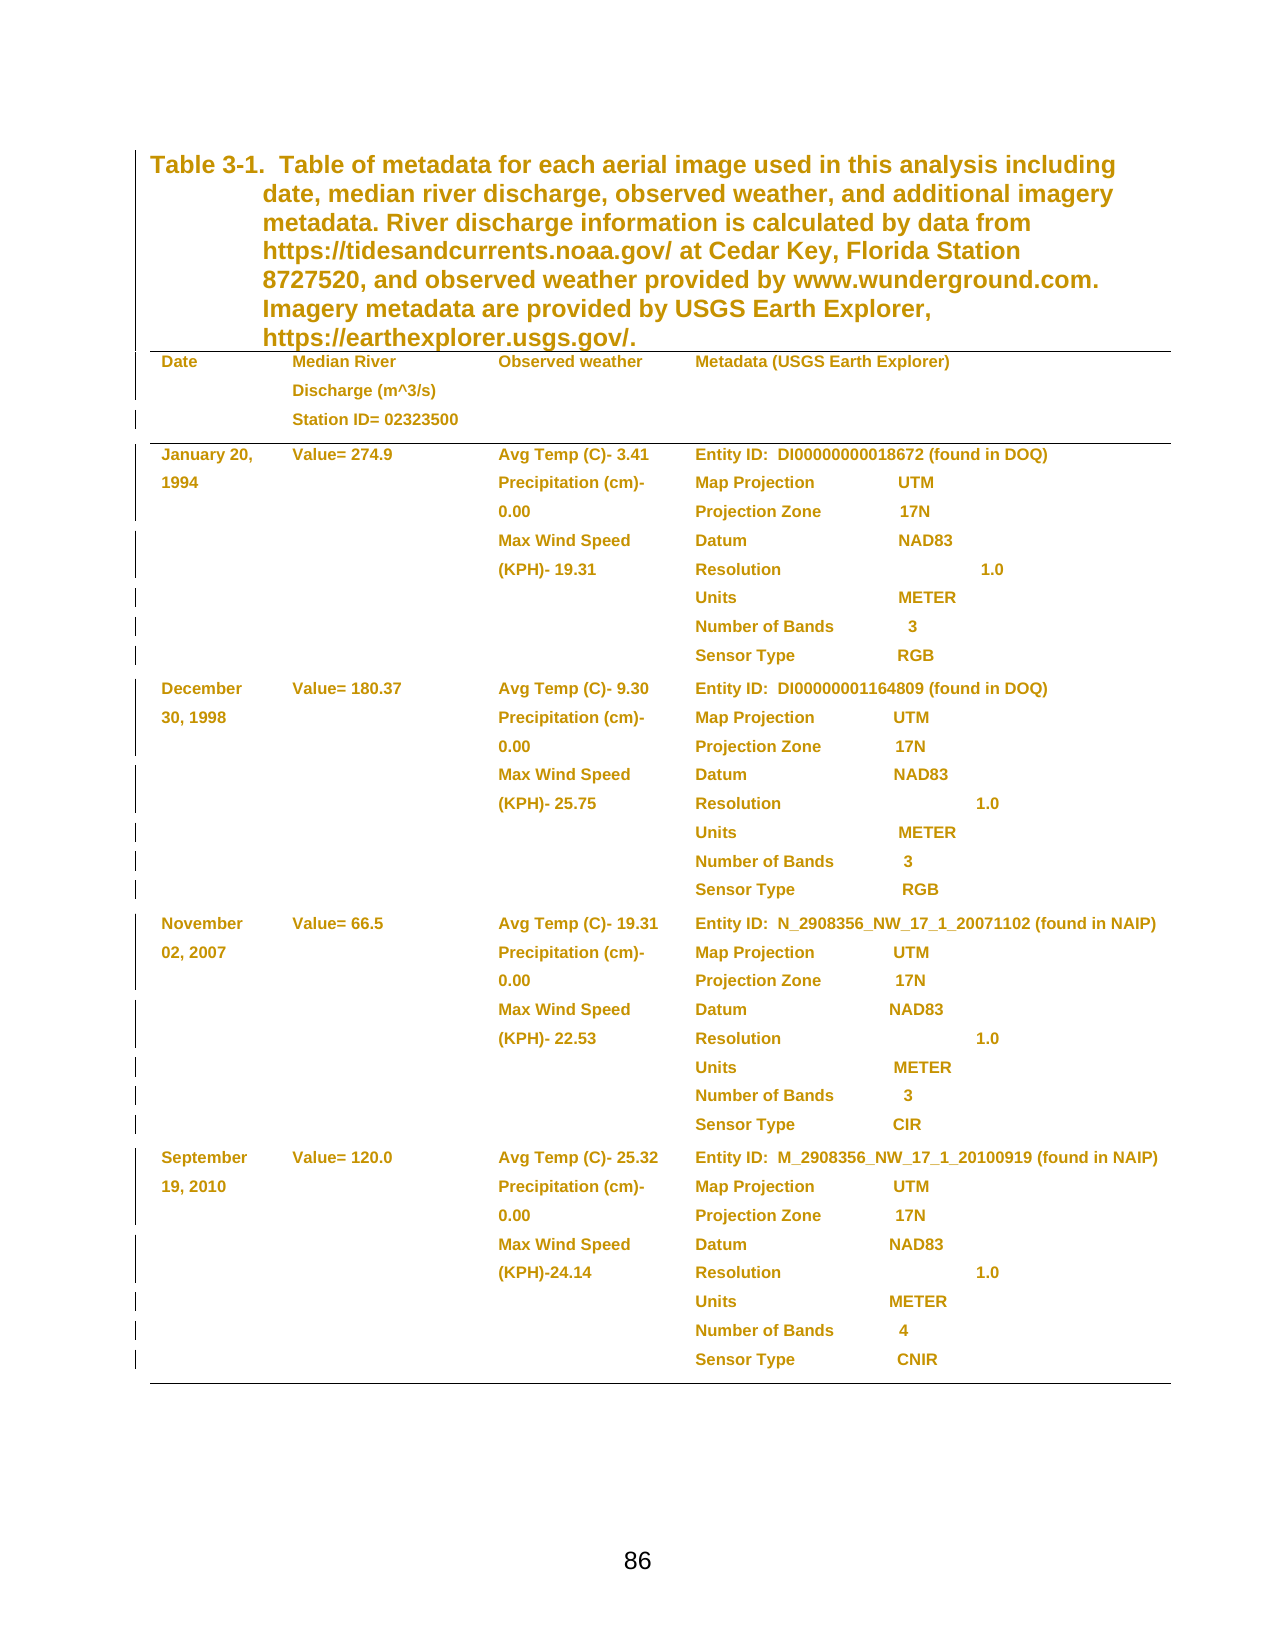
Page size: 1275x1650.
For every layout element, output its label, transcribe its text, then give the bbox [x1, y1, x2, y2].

table_cell Avg Temp (C)- 25.32 Precipitation (cm)- 0.00 Max Wind Speed (KPH)-24.14 [487, 1148, 684, 1383]
table_header Date [150, 352, 281, 443]
table_cell Avg Temp (C)- 3.41 Precipitation (cm)- 0.00 Max Wind Speed (KPH)- 19.31 [487, 444, 684, 679]
table_cell December 30, 1998 [150, 679, 281, 914]
table_cell Value= 274.9 [281, 444, 487, 679]
text Table 3-1. Table of metadata for each aerial image used in this analysis including date, median river discharge, observed weather, and additional imagery metadata. River discharge information is calculated by data from https://tidesandcurrents.noaa.gov/ at Cedar Key, Florida Station 8727520, and observed weather provided by www.wunderground.com. Imagery metadata are provided by USGS Earth Explorer, https://earthexplorer.usgs.gov/. [150, 150, 1125, 351]
table_cell January 20, 1994 [150, 444, 281, 679]
table_cell Entity ID: DI00000001164809 (found in DOQ) Map Projection UTM Projection Zone 17N Datum NAD83 Resolution 1.0 Units METER Number of Bands 3 Sensor Type RGB [684, 679, 1171, 914]
table_cell Avg Temp (C)- 19.31 Precipitation (cm)- 0.00 Max Wind Speed (KPH)- 22.53 [487, 914, 684, 1148]
table_header Observed weather [487, 352, 684, 443]
table_cell Avg Temp (C)- 9.30 Precipitation (cm)- 0.00 Max Wind Speed (KPH)- 25.75 [487, 679, 684, 914]
table_cell Entity ID: N_2908356_NW_17_1_20071102 (found in NAIP) Map Projection UTM Projection Zone 17N Datum NAD83 Resolution 1.0 Units METER Number of Bands 3 Sensor Type CIR [684, 914, 1171, 1148]
table_cell Value= 120.0 [281, 1148, 487, 1383]
table_cell November 02, 2007 [150, 914, 281, 1148]
table_header Median River Discharge (m^3/s) Station ID= 02323500 [281, 352, 487, 443]
table_header Metadata (USGS Earth Explorer) [684, 352, 1171, 443]
table_cell Entity ID: DI00000000018672 (found in DOQ) Map Projection UTM Projection Zone 17N Datum NAD83 Resolution 1.0 Units METER Number of Bands 3 Sensor Type RGB [684, 444, 1171, 679]
table_cell Entity ID: M_2908356_NW_17_1_20100919 (found in NAIP) Map Projection UTM Projection Zone 17N Datum NAD83 Resolution 1.0 Units METER Number of Bands 4 Sensor Type CNIR [684, 1148, 1171, 1383]
table_cell Value= 66.5 [281, 914, 487, 1148]
table_cell Value= 180.37 [281, 679, 487, 914]
table_cell September 19, 2010 [150, 1148, 281, 1383]
